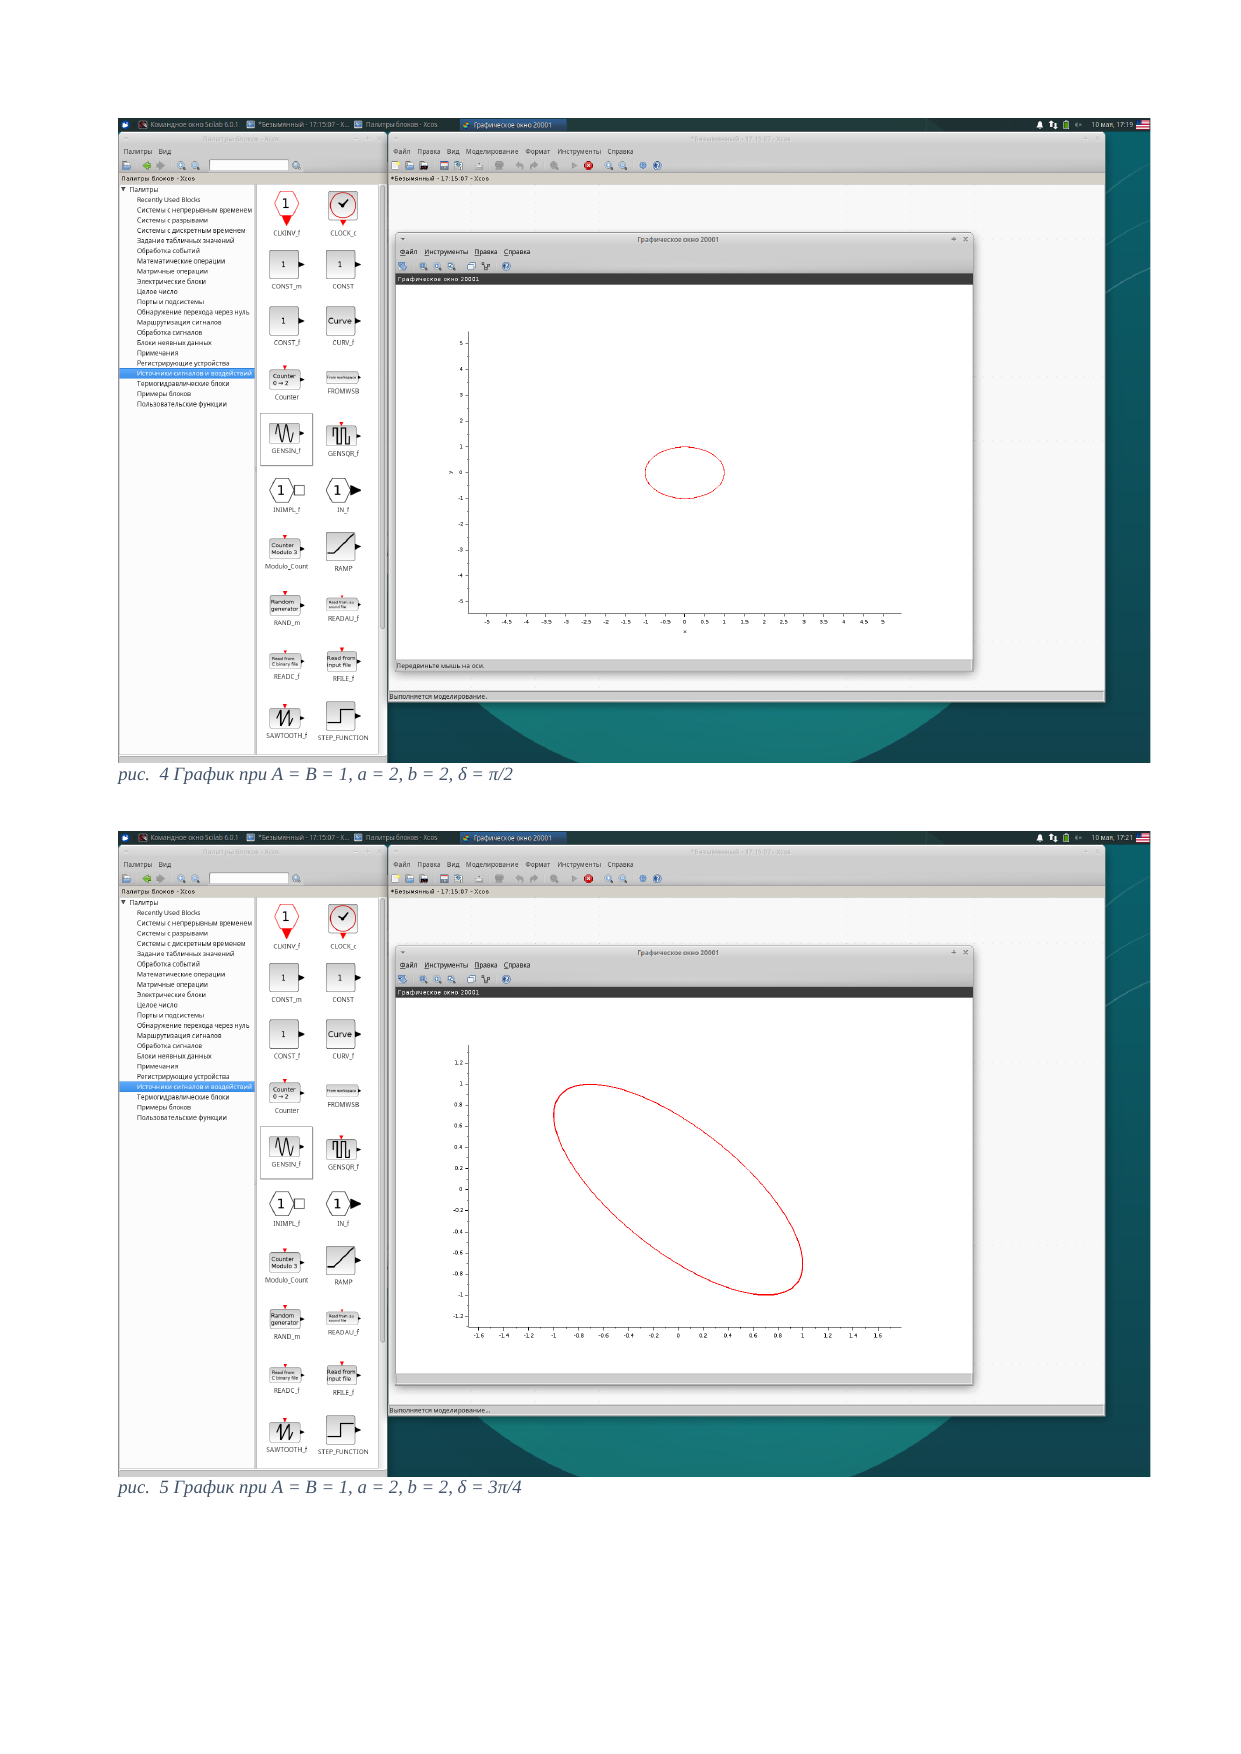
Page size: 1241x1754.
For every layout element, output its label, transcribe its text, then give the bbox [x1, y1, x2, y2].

picture [118, 831, 1151, 1477]
picture [118, 118, 1151, 763]
